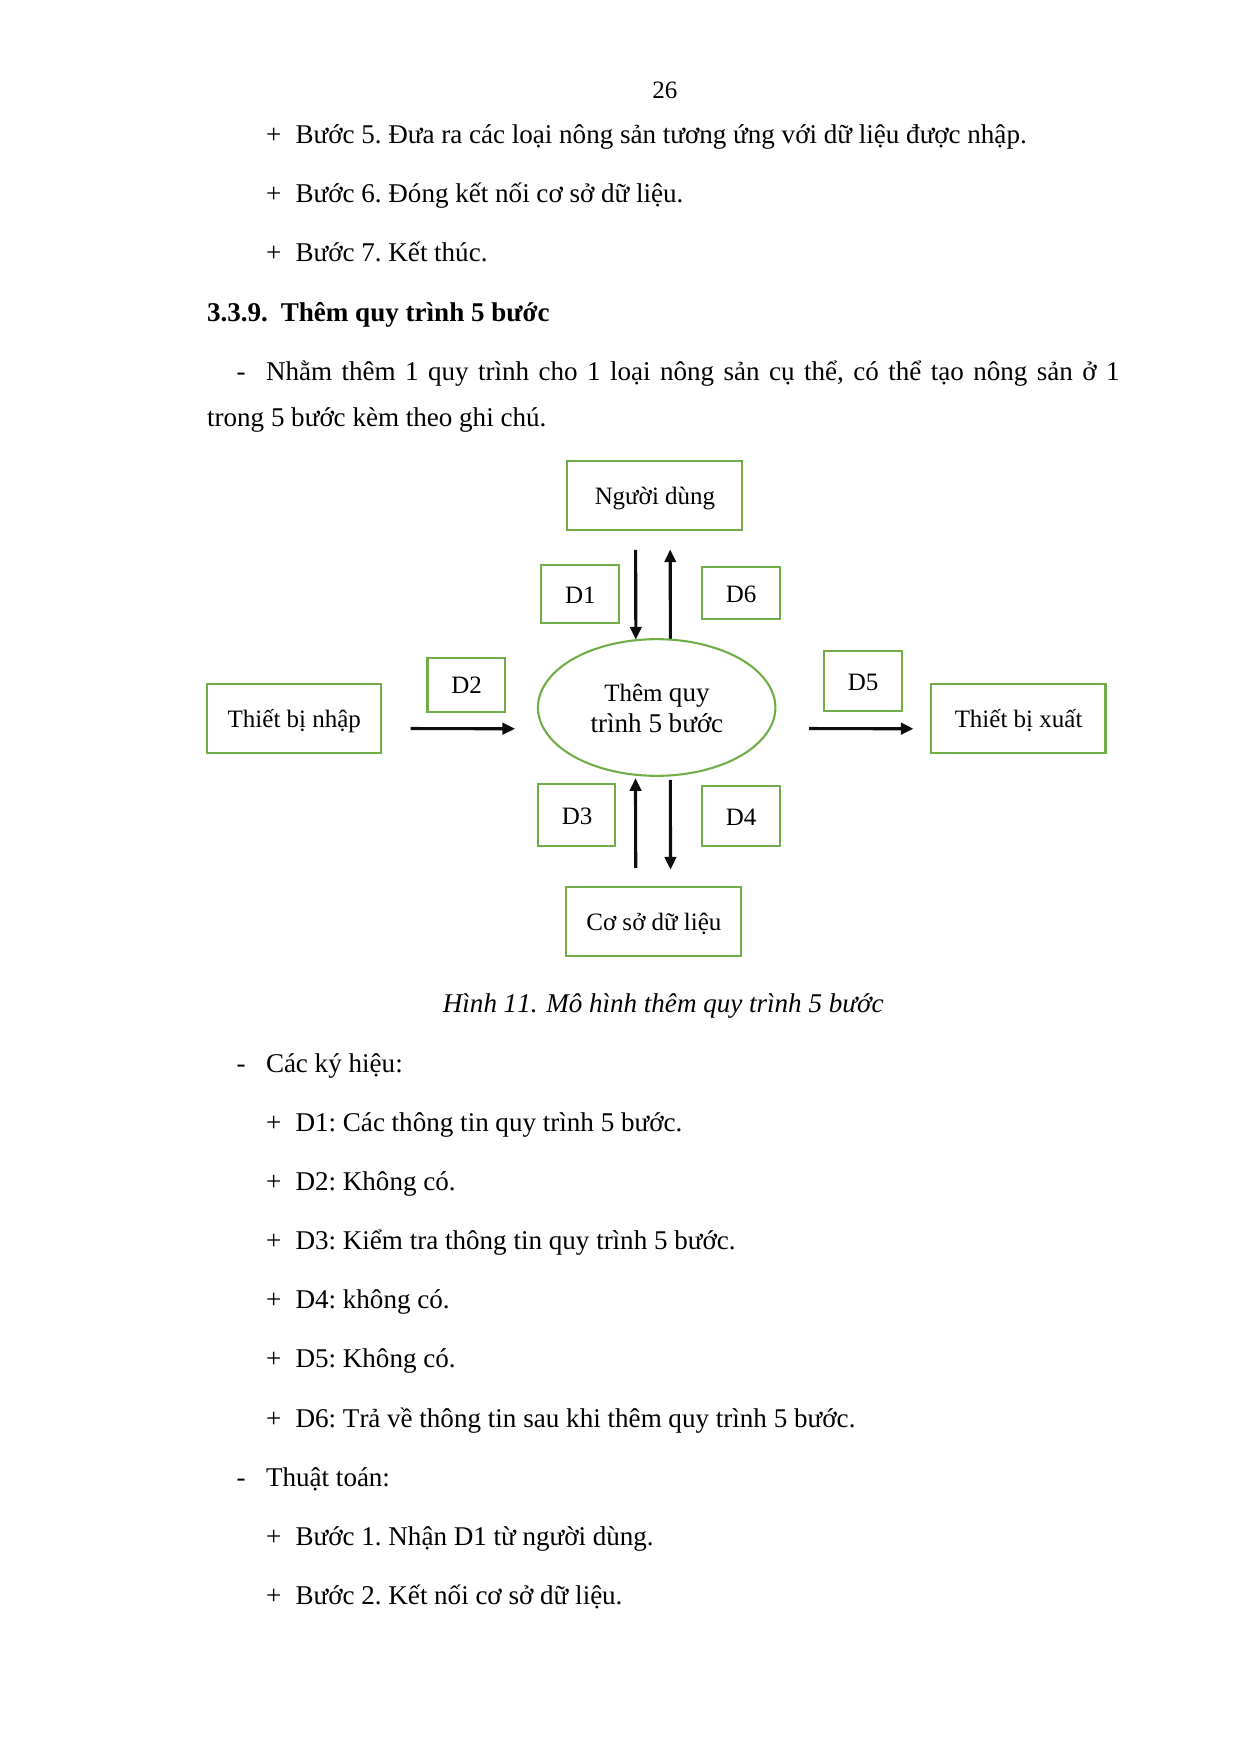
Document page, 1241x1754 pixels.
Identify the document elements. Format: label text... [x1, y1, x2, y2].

list D6: Trả về thông tin sau khi thêm quy trình 5 bước. [222, 1402, 1122, 1433]
list D5: Không có. [222, 1343, 1122, 1374]
list Bước 2. Kết nối cơ sở dữ liệu. [222, 1579, 1122, 1610]
list D2: Không có. [222, 1165, 1122, 1196]
list Bước 5. Đưa ra các loại nông sản tương ứng với dữ liệu được nhập. [222, 118, 1122, 149]
list Bước 7. Kết thúc. [222, 236, 1122, 268]
list D4: không có. [222, 1283, 1122, 1314]
text Mô hình thêm quy trình 5 bước [207, 988, 1122, 1019]
subtitle Thêm quy trình 5 bước [207, 296, 1122, 327]
list D1: Các thông tin quy trình 5 bước. [222, 1106, 1122, 1137]
list Các ký hiệu: [207, 1047, 1122, 1078]
list Thuật toán: [207, 1461, 1122, 1492]
list D3: Kiểm tra thông tin quy trình 5 bước. [222, 1224, 1122, 1255]
list Nhằm thêm 1 quy trình cho 1 loại nông sản cụ thể, có thể tạo nông sản ở 1 trong 5 bước kèm theo ghi chú. [207, 355, 1122, 433]
list Bước 1. Nhận D1 từ người dùng. [222, 1520, 1122, 1551]
list Bước 6. Đóng kết nối cơ sở dữ liệu. [222, 177, 1122, 208]
